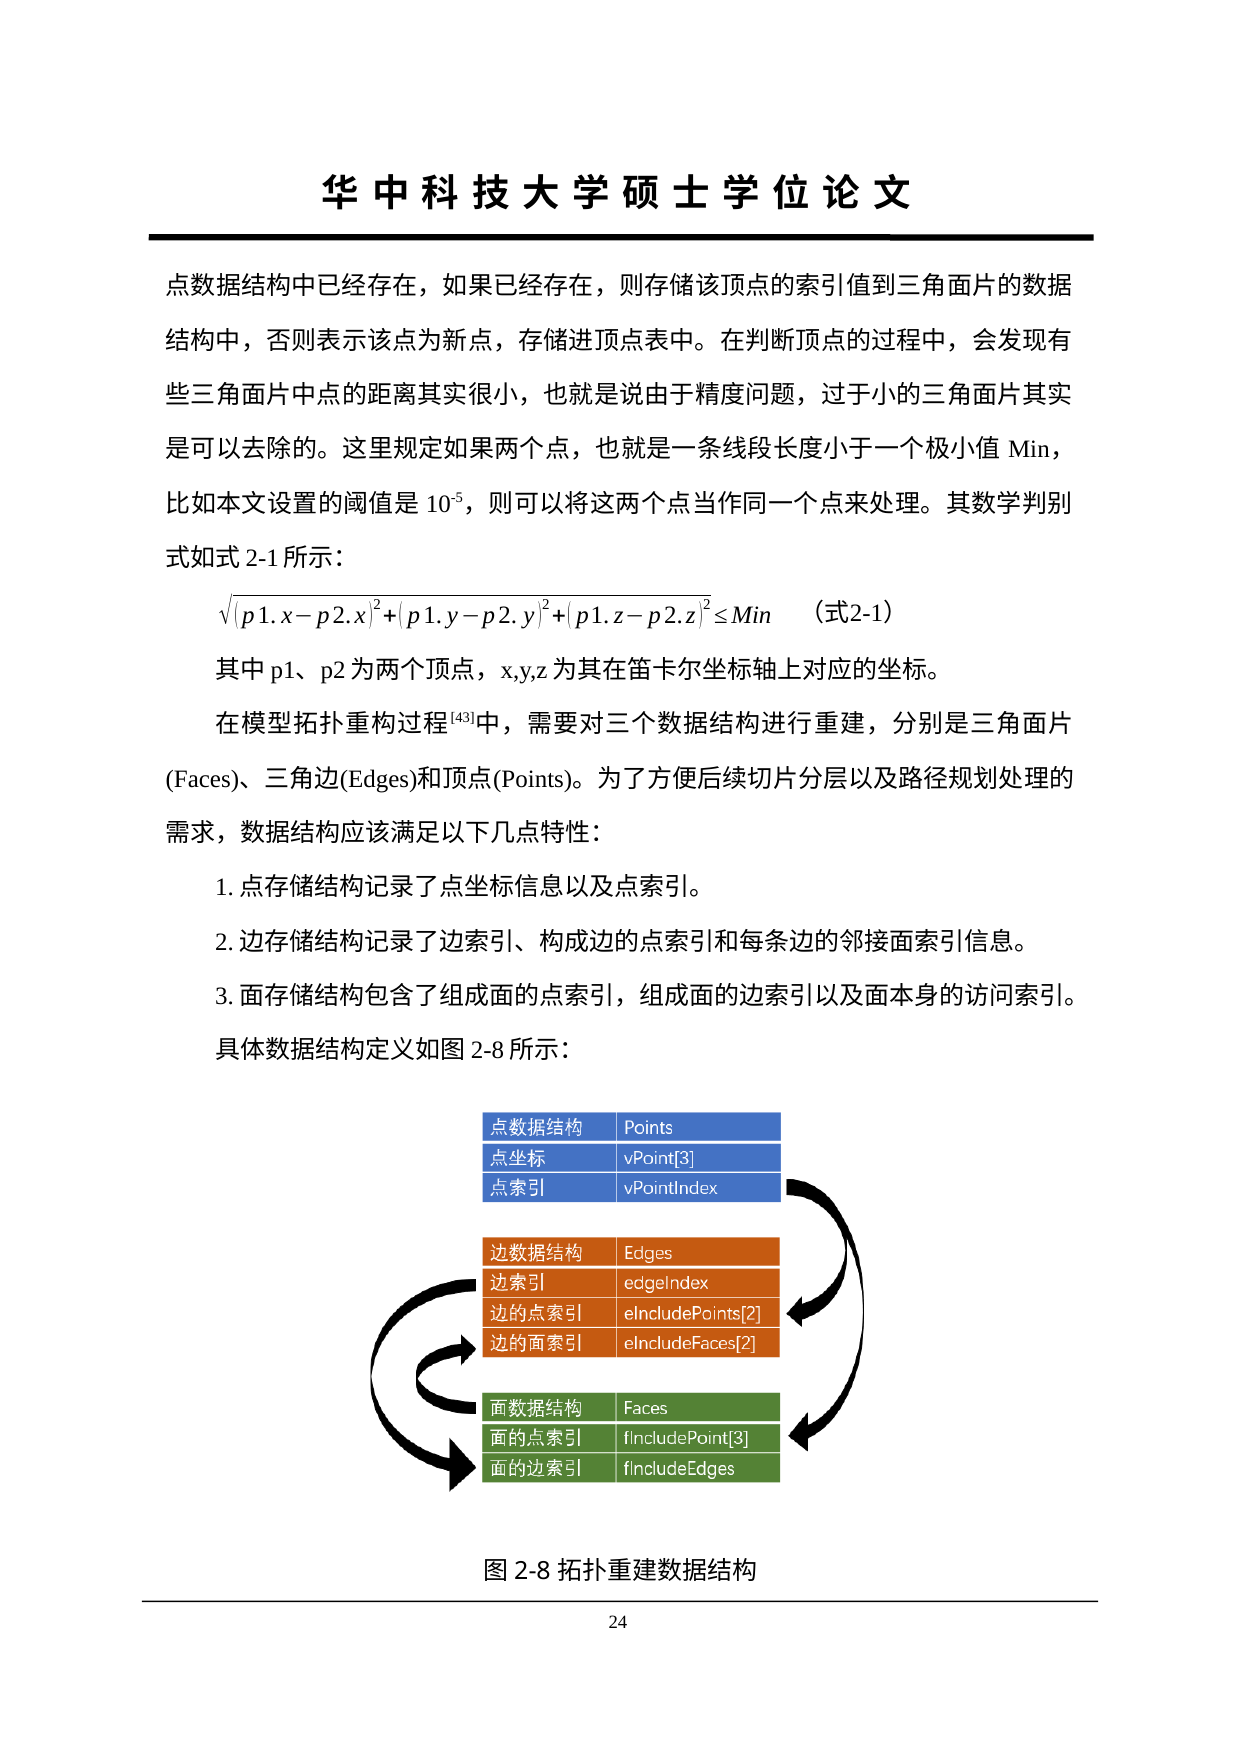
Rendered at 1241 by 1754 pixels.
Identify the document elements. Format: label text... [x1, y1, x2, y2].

text 其中p1、p2为两个顶点，x,y,z为其在笛卡尔坐标轴上对应的坐标。 [165, 649, 1075, 686]
text 在模型拓扑重构过程[43]中，需要对三个数据结构进行重建，分别是三角面片(Faces)、三角边(Edges)和顶点(Points)。为了方便后续切片分层以及路径规划处理的需求，数据结构应该满足以下几点特性： [165, 704, 1075, 849]
list 边存储结构记录了边索引、构成边的点索引和每条边的邻接面索引信息。 [215, 921, 1075, 957]
picture [331, 1084, 910, 1537]
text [165, 266, 1075, 574]
text （式2-1） [165, 592, 1075, 631]
list 点存储结构记录了点坐标信息以及点索引。 [215, 867, 1075, 903]
list 面存储结构包含了组成面的点索引，组成面的边索引以及面本身的访问索引。 [215, 976, 1075, 1012]
